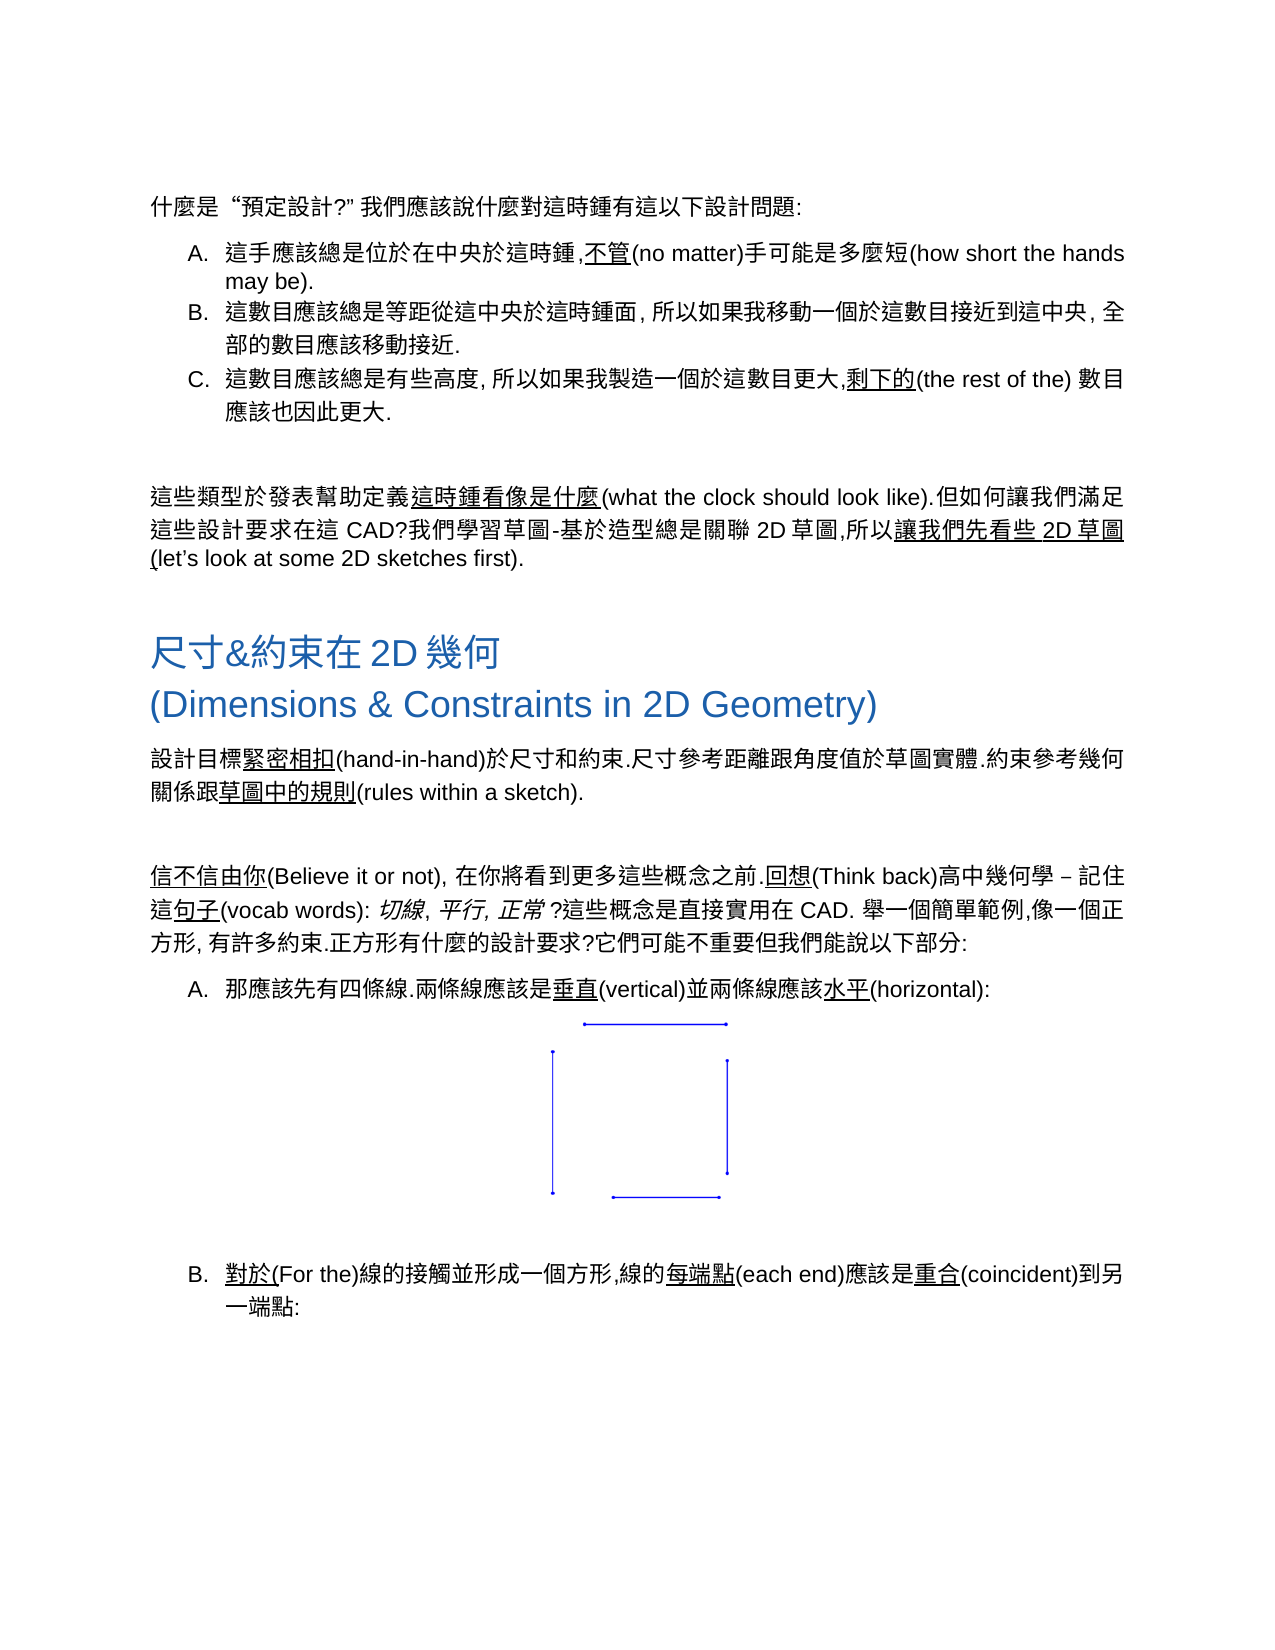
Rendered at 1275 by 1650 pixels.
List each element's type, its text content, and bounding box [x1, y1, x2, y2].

list 這數目應該總是等距從這中央於這時鍾面, 所以如果我移動一個於這數目接近到這中央, 全部的數目應該移動接近. [187, 294, 1125, 361]
picture [540, 1016, 735, 1205]
subtitle 尺寸&約束在2D幾何 (Dimensions & Constraints in 2D Geometry) [150, 623, 1125, 728]
text 信不信由你(Believe it or not), 在你將看到更多這些概念之前.回想(Think back)高中幾何學 – 記住這句子(vocab words): 切線, 平行, 正常 ?這些概念是直接實用在CAD. 舉一個簡單範例,像一個正方形, 有許多約束.正方形有什麼的設計要求?它們可能不重要但我們能說以下部分: [150, 858, 1125, 958]
text 這些類型於發表幫助定義這時鍾看像是什麼(what the clock should look like).但如何讓我們滿足 這些設計要求在這CAD?我們學習草圖-基於造型總是關聯2D草圖,所以讓我們先看些2D草圖(let’s look at some 2D sketches first). [150, 478, 1125, 571]
text 什麼是“預定設計?” 我們應該說什麼對這時鍾有這以下設計問題: [150, 189, 1125, 222]
text 設計目標緊密相扣(hand-in-hand)於尺寸和約束.尺寸參考距離跟角度值於草圖實體.約束參考幾何關係跟草圖中的規則(rules within a sketch). [150, 740, 1125, 807]
list 這數目應該總是有些高度, 所以如果我製造一個於這數目更大,剩下的(the rest of the) 數目應該也因此更大. [187, 361, 1125, 427]
list 那應該先有四條線.兩條線應該是垂直(vertical)並兩條線應該水平(horizontal): [187, 970, 1125, 1004]
list 對於(For the)線的接觸並形成一個方形,線的每端點(each end)應該是重合(coincident)到另一端點: [187, 1256, 1125, 1322]
list 這手應該總是位於在中央於這時鍾,不管(no matter)手可能是多麼短(how short the hands may be). [187, 234, 1125, 294]
